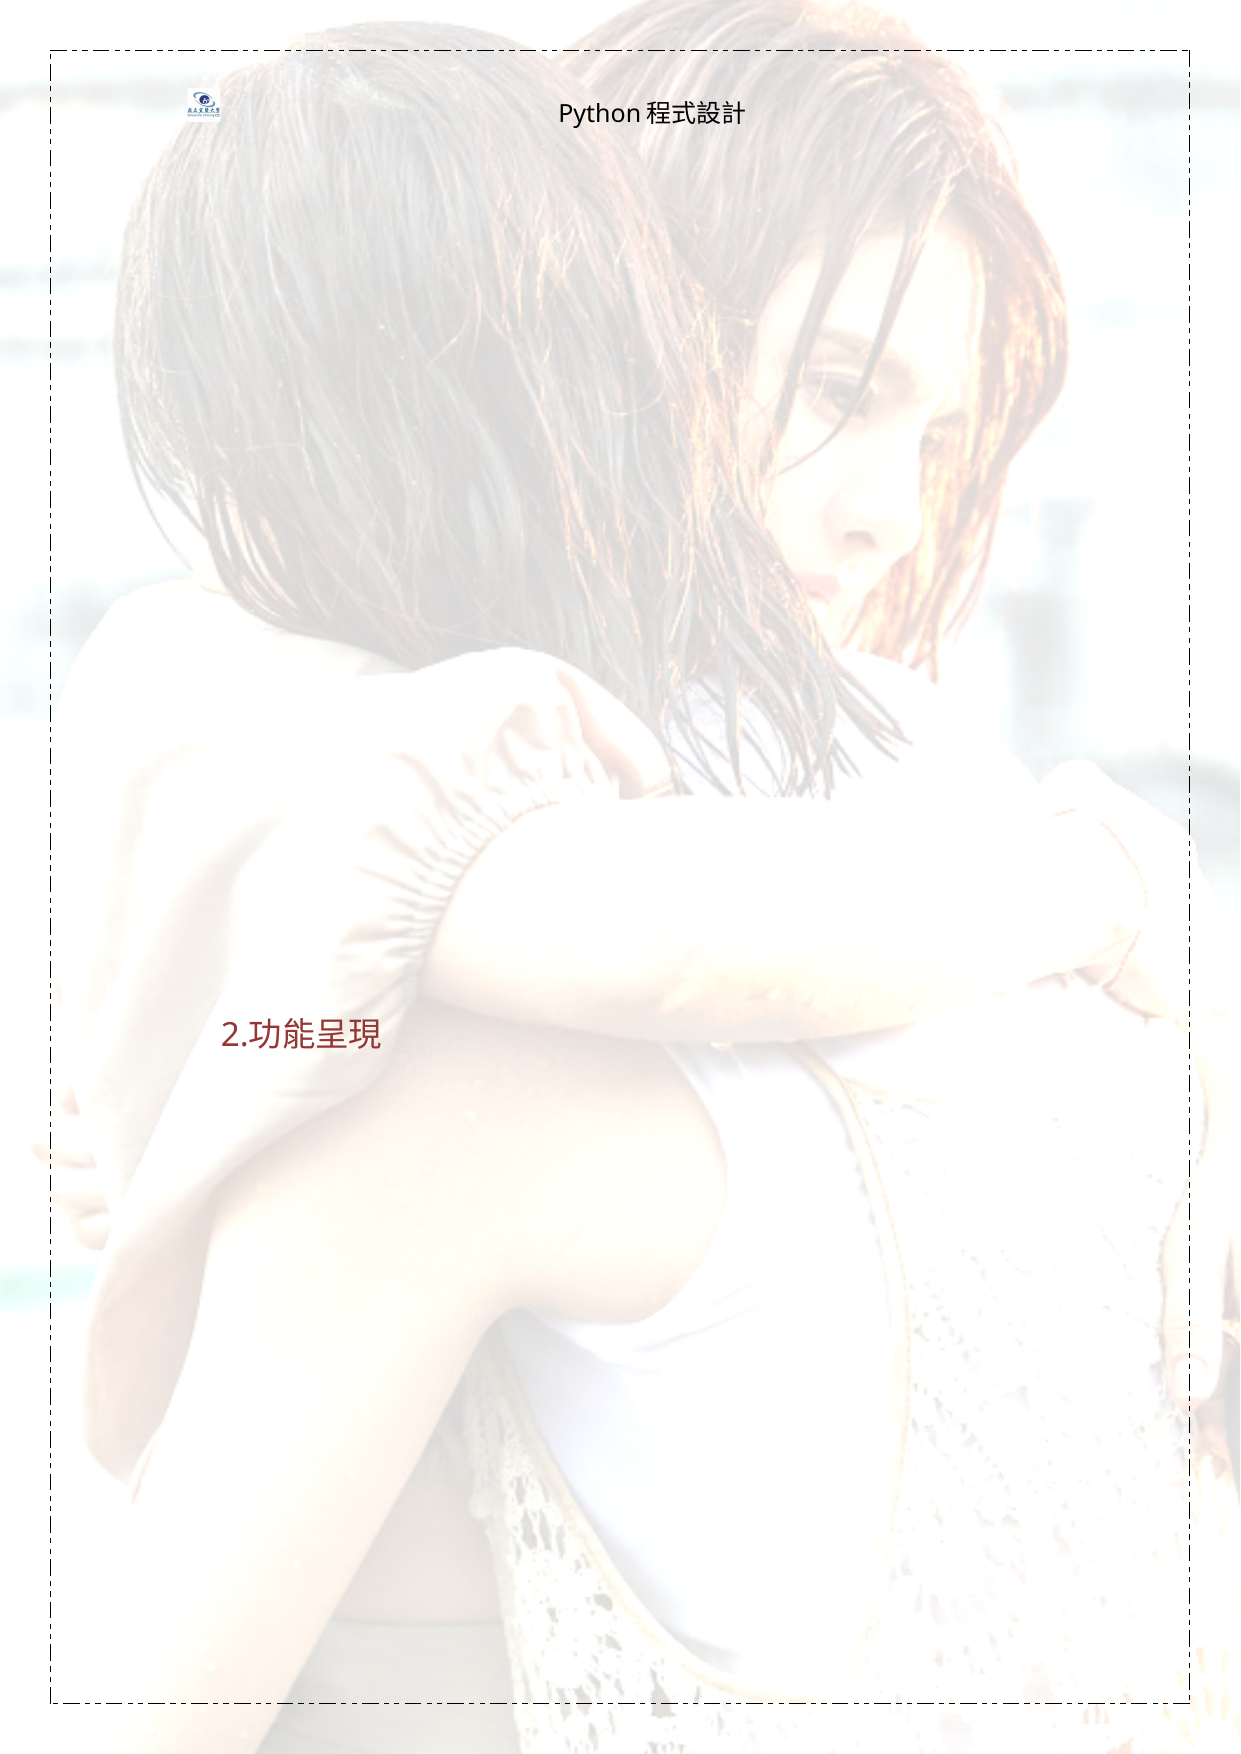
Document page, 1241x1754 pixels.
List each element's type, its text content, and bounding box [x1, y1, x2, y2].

text 2.功能呈現 [187, 157, 1053, 1056]
